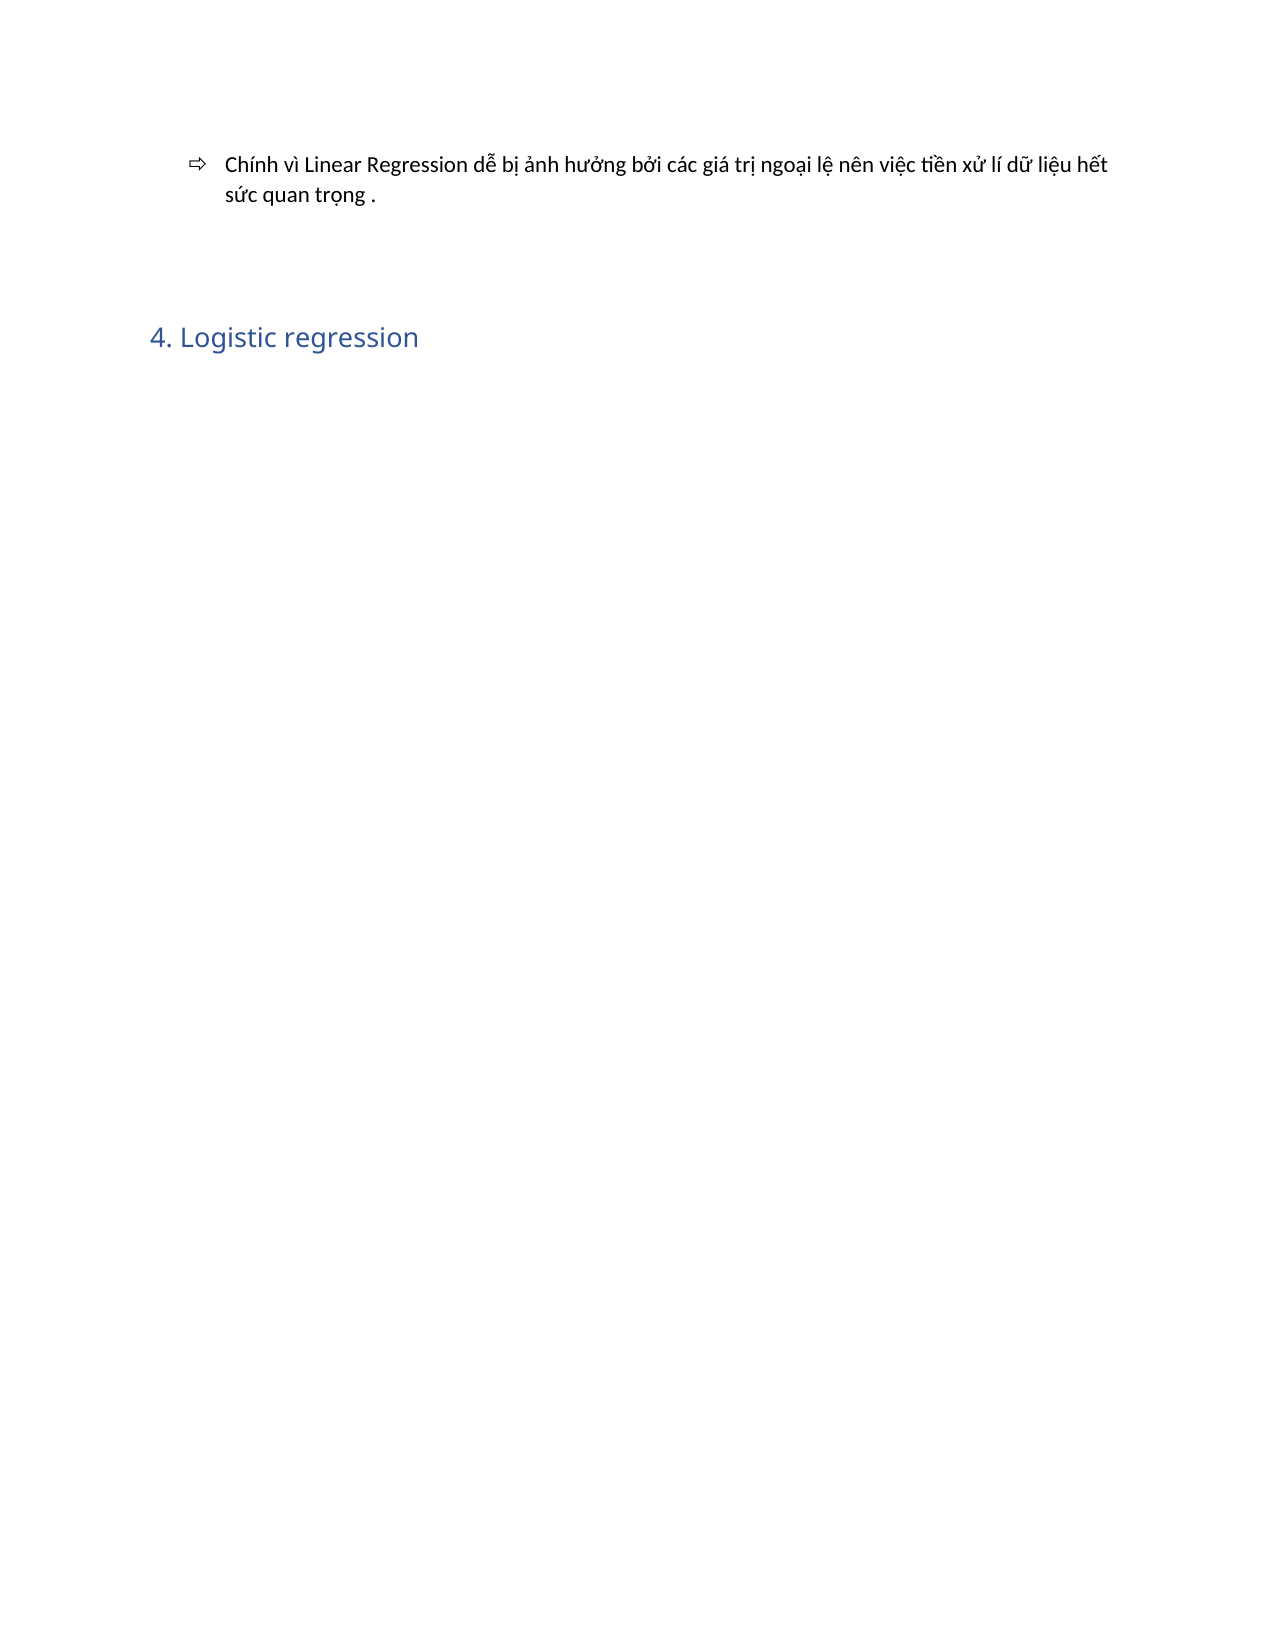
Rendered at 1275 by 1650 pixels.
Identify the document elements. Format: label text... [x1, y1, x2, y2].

list Chính vì Linear Regression dễ bị ảnh hưởng bởi các giá trị ngoại lệ nên việc tiền xử lí dữ liệu hết sức quan trọng . [187, 150, 1125, 208]
subtitle 4. Logistic regression [150, 319, 1125, 356]
